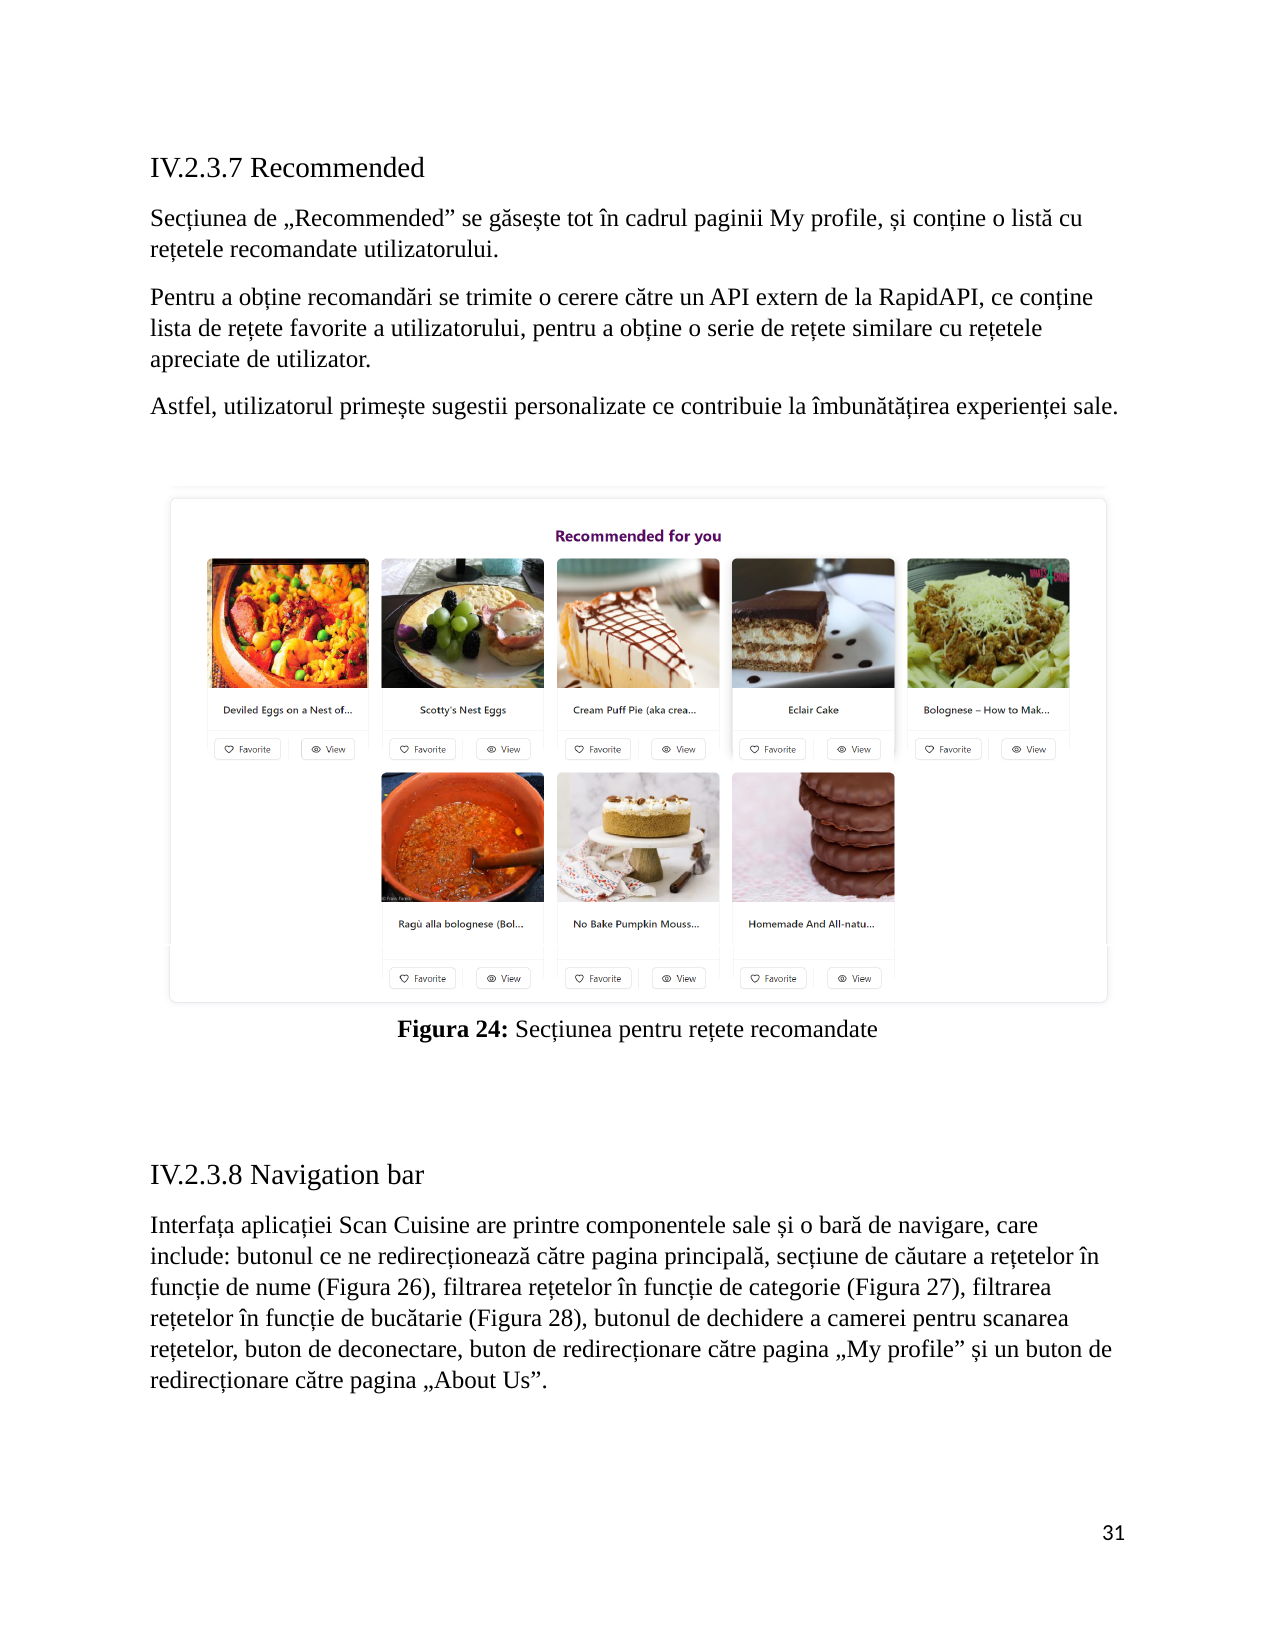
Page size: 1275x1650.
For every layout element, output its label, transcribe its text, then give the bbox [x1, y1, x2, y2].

text IV.2.3.8 Navigation bar [150, 1157, 1125, 1190]
text Figura 24: Secțiunea pentru rețete recomandate [150, 1014, 1125, 1042]
text IV.2.3.7 Recommended [150, 150, 1125, 183]
picture [150, 486, 1125, 944]
text Pentru a obține recomandări se trimite o cerere către un API extern de la RapidAPI, ce conține lista de rețete favorite a utilizatorului, pentru a obține o serie de rețete similare cu rețetele apreciate de utilizator. [150, 282, 1125, 372]
text Astfel, utilizatorul primește sugestii personalizate ce contribuie la îmbunătățirea experienței sale. [150, 391, 1125, 420]
picture [150, 946, 1125, 1012]
text Secțiunea de „Recommended” se găsește tot în cadrul paginii My profile, și conține o listă cu rețetele recomandate utilizatorului. [150, 203, 1125, 263]
text Interfața aplicației Scan Cuisine are printre componentele sale și o bară de navigare, care include: butonul ce ne redirecționează către pagina principală, secțiune de căutare a rețetelor în funcție de nume (Figura 26), filtrarea rețetelor în funcție de categorie (Figura 27), filtrarea rețetelor în funcție de bucătarie (Figura 28), butonul de dechidere a camerei pentru scanarea rețetelor, buton de deconectare, buton de redirecționare către pagina „My profile” și un buton de redirecționare către pagina „About Us”. [150, 1210, 1125, 1394]
